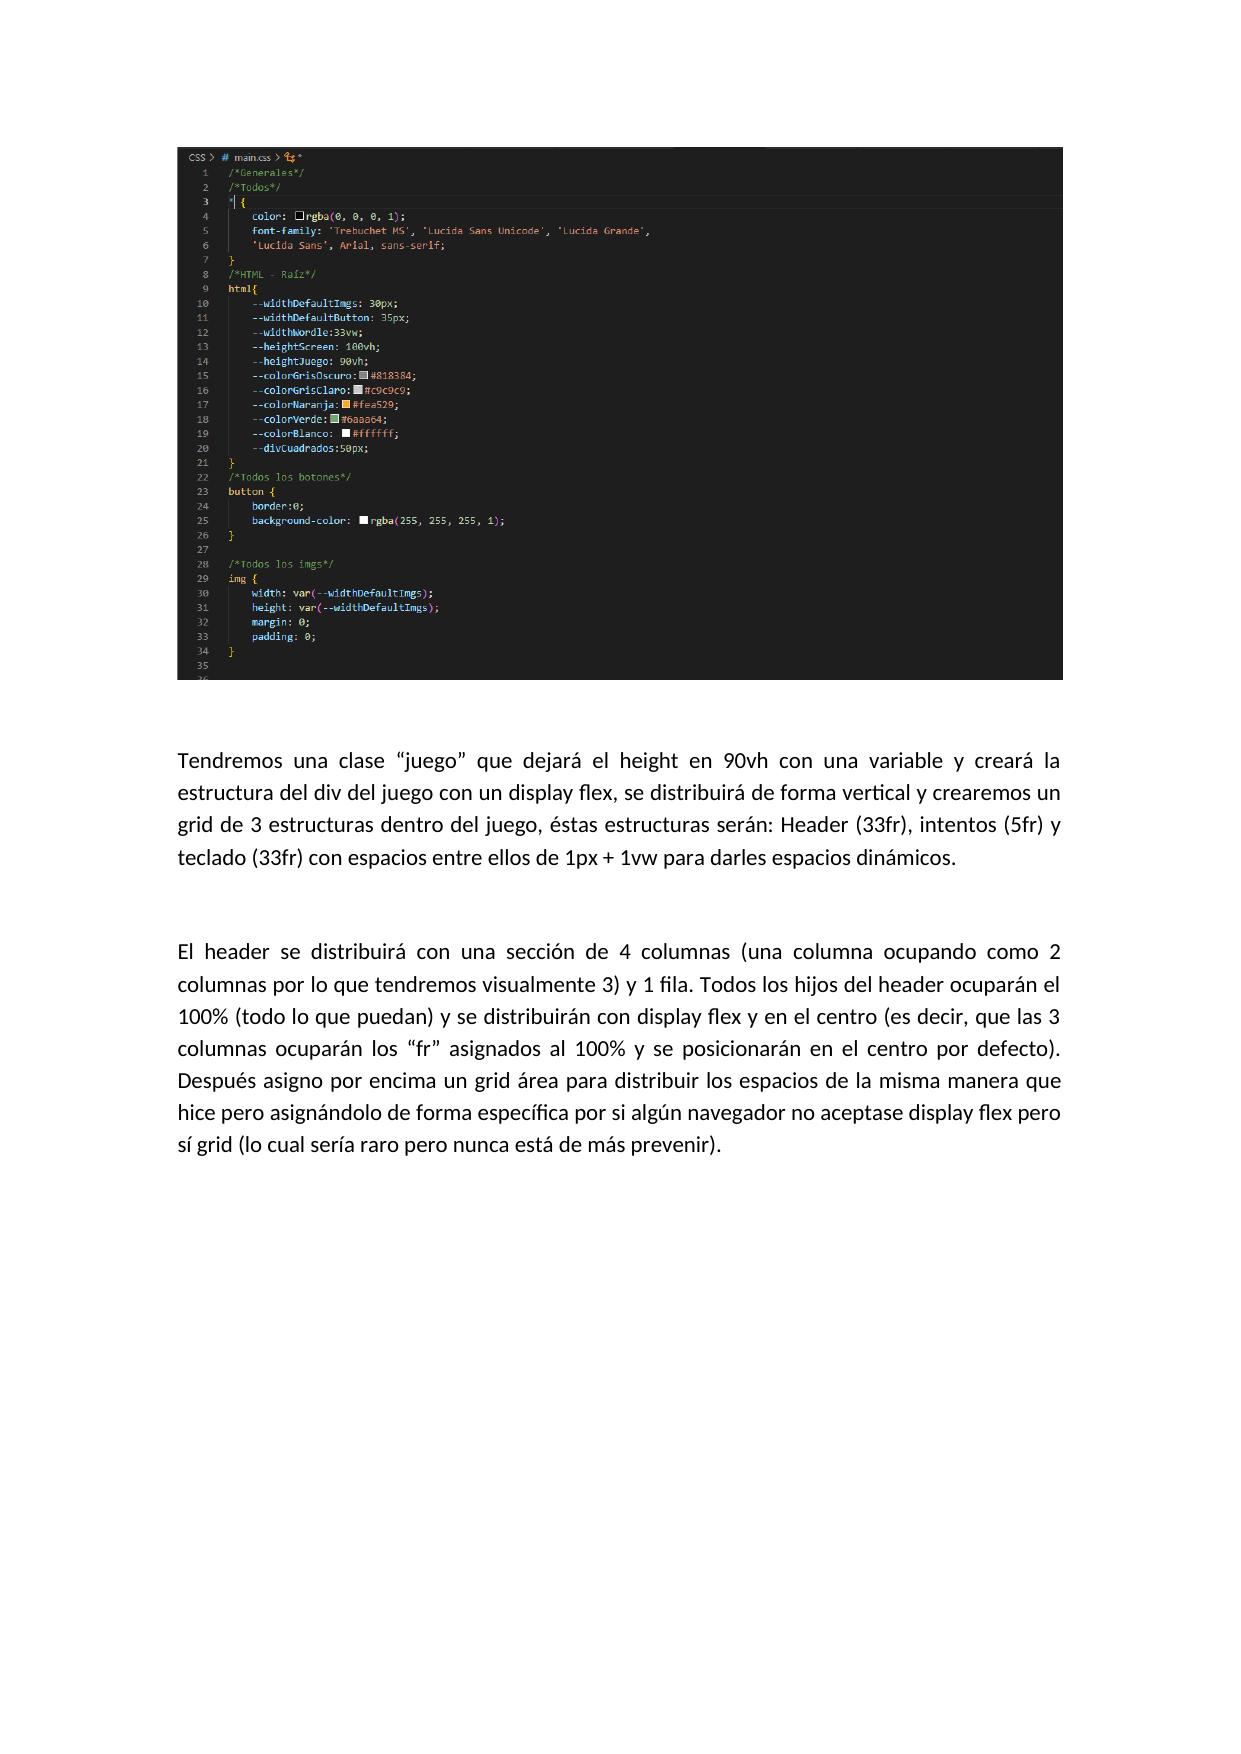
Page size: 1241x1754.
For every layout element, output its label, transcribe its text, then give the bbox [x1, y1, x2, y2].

text Tendremos una clase “juego” que dejará el height en 90vh con una variable y creará la estructura del div del juego con un display flex, se distribuirá de forma vertical y crearemos un grid de 3 estructuras dentro del juego, éstas estructuras serán: Header (33fr), intentos (5fr) y teclado (33fr) con espacios entre ellos de 1px + 1vw para darles espacios dinámicos. [177, 746, 1063, 871]
picture [177, 147, 1063, 680]
text El header se distribuirá con una sección de 4 columnas (una columna ocupando como 2 columnas por lo que tendremos visualmente 3) y 1 fila. Todos los hijos del header ocuparán el 100% (todo lo que puedan) y se distribuirán con display flex y en el centro (es decir, que las 3 columnas ocuparán los “fr” asignados al 100% y se posicionarán en el centro por defecto). Después asigno por encima un grid área para distribuir los espacios de la misma manera que hice pero asignándolo de forma específica por si algún navegador no aceptase display flex pero sí grid (lo cual sería raro pero nunca está de más prevenir). [177, 937, 1063, 1159]
